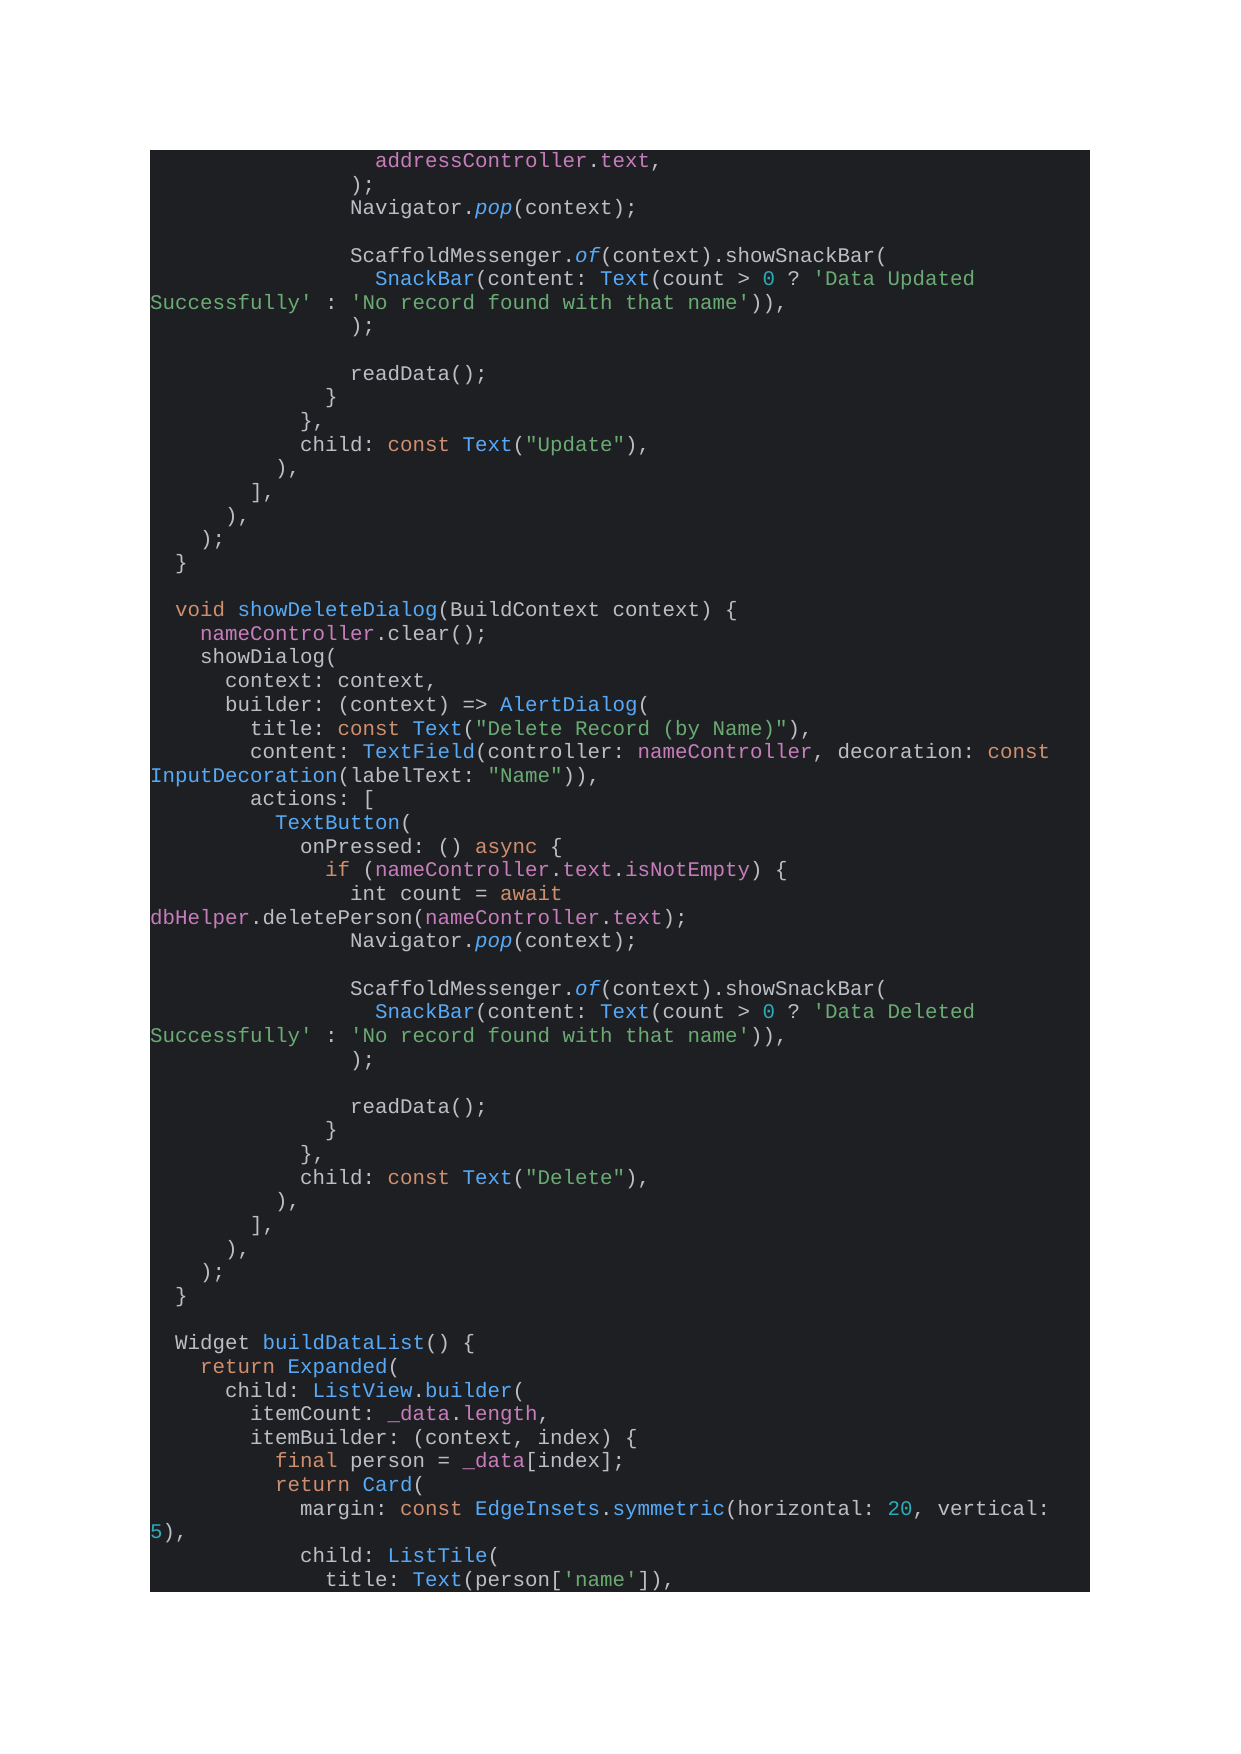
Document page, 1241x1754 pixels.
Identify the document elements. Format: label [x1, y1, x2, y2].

text [150, 150, 1090, 1592]
